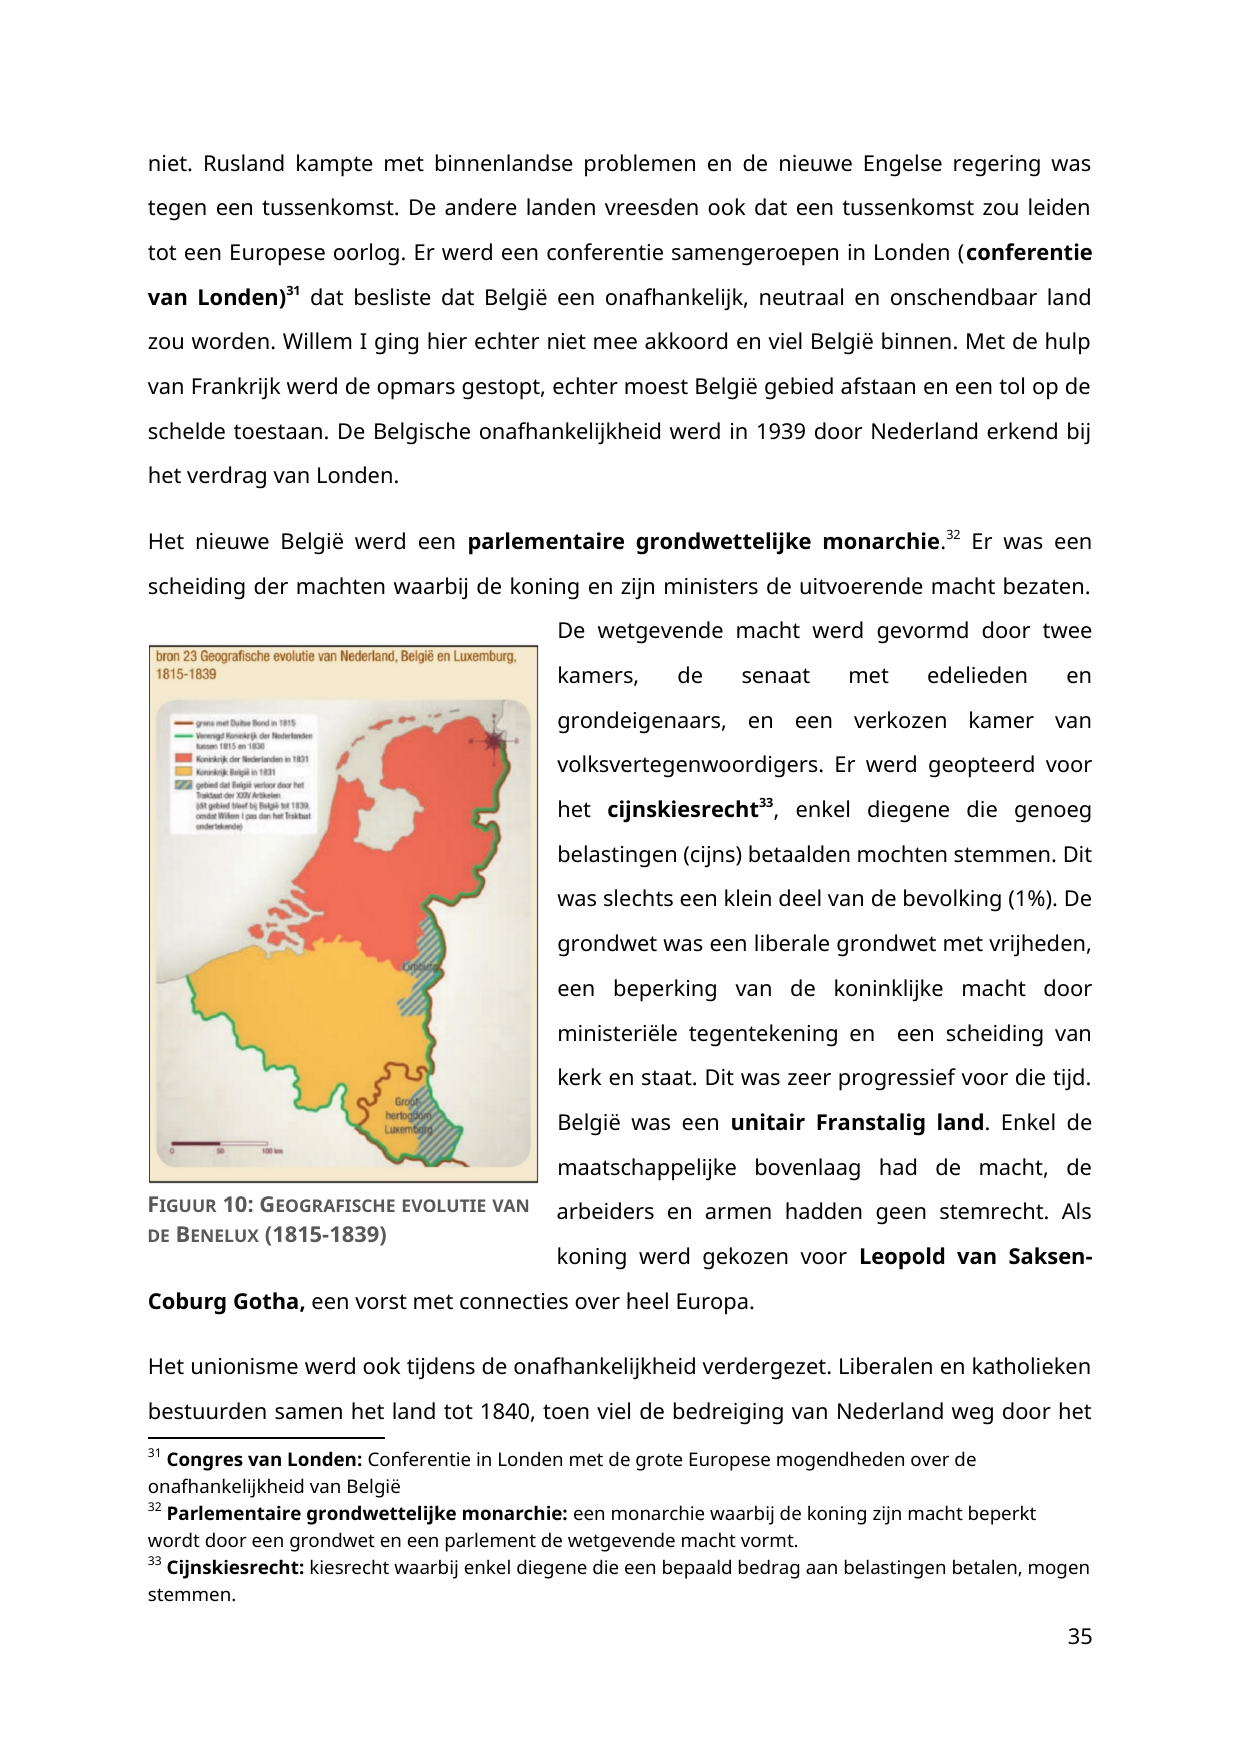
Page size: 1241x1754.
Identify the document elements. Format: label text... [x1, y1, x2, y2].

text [148, 148, 1093, 490]
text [148, 1351, 1093, 1426]
picture [147, 642, 538, 1183]
